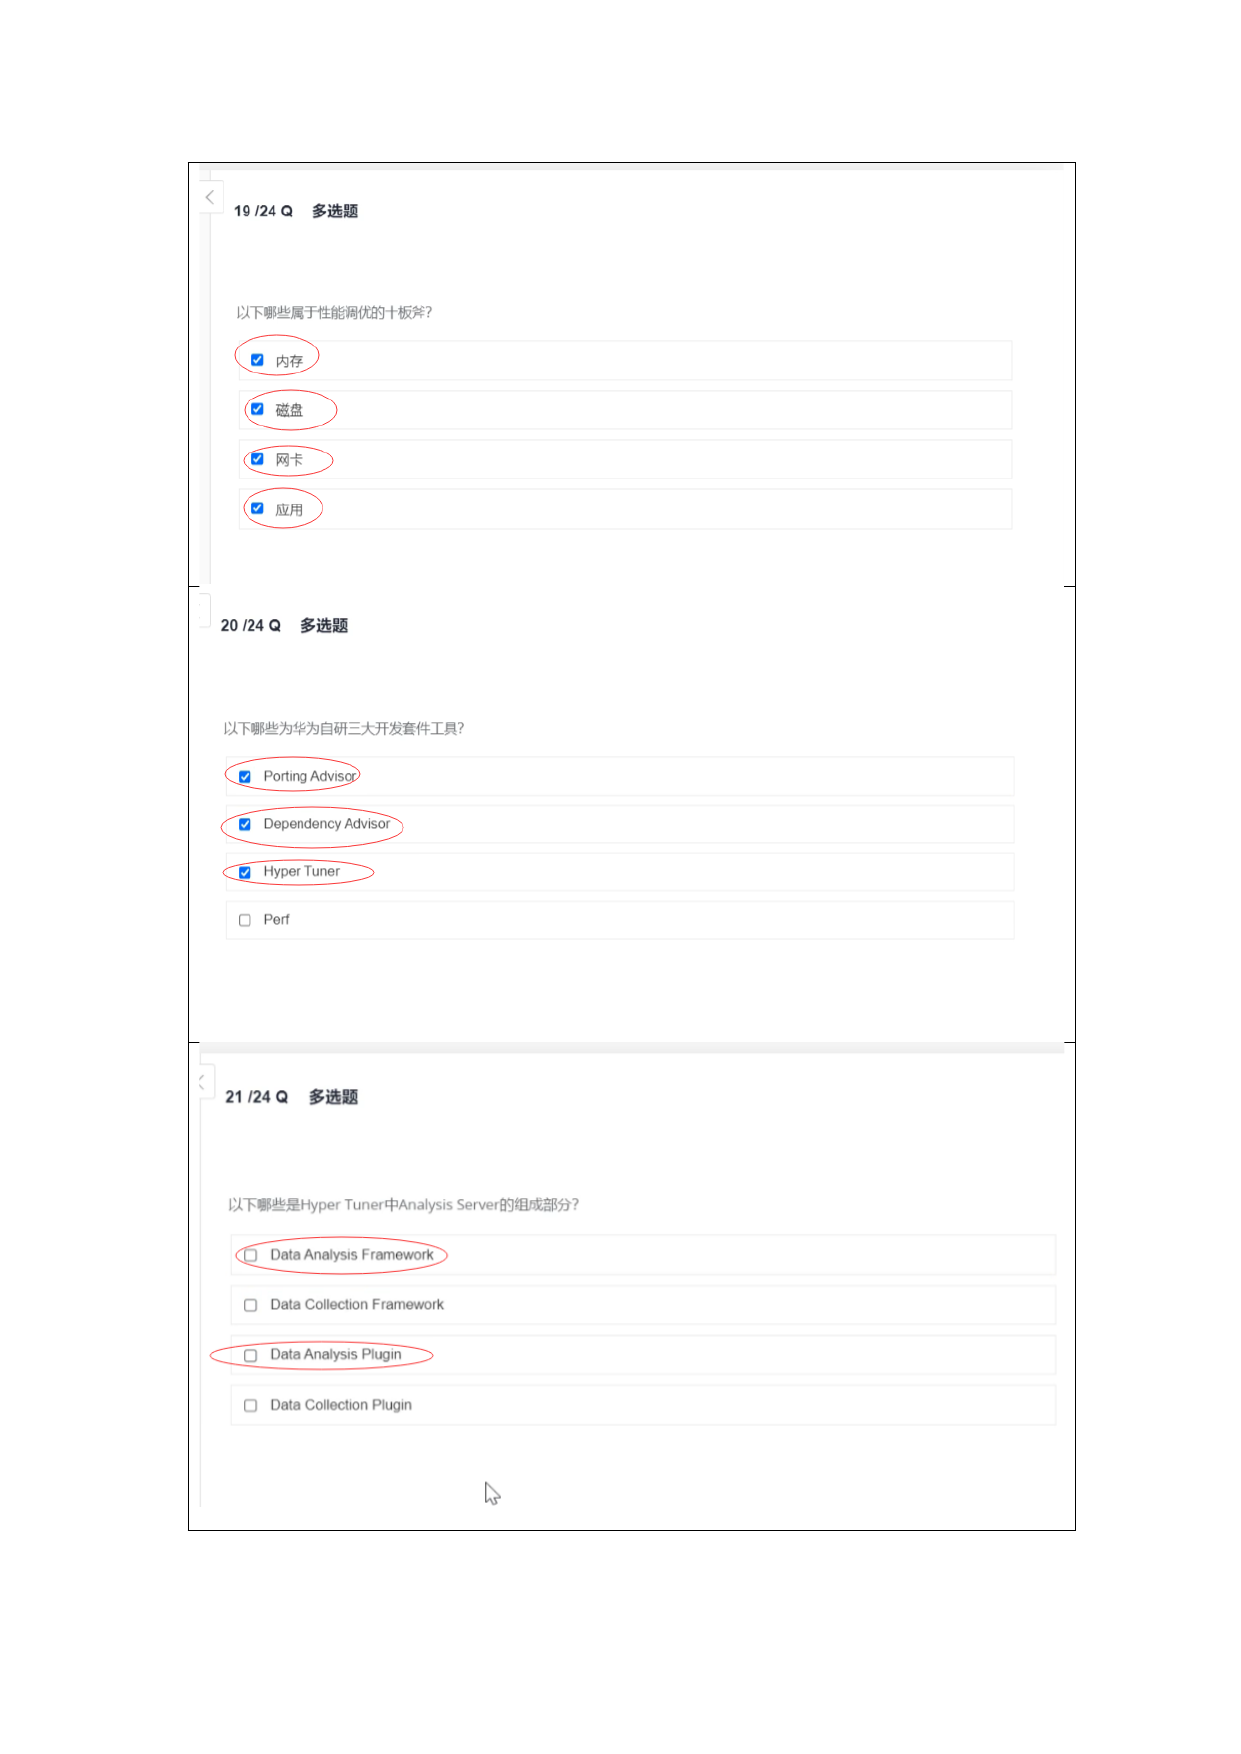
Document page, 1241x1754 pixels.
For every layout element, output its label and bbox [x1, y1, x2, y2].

picture [199, 163, 1064, 584]
table_cell [189, 1043, 1075, 1530]
table_cell [189, 587, 1075, 1042]
table_cell [189, 163, 1075, 586]
picture [199, 1042, 1065, 1507]
picture [199, 586, 1064, 1013]
